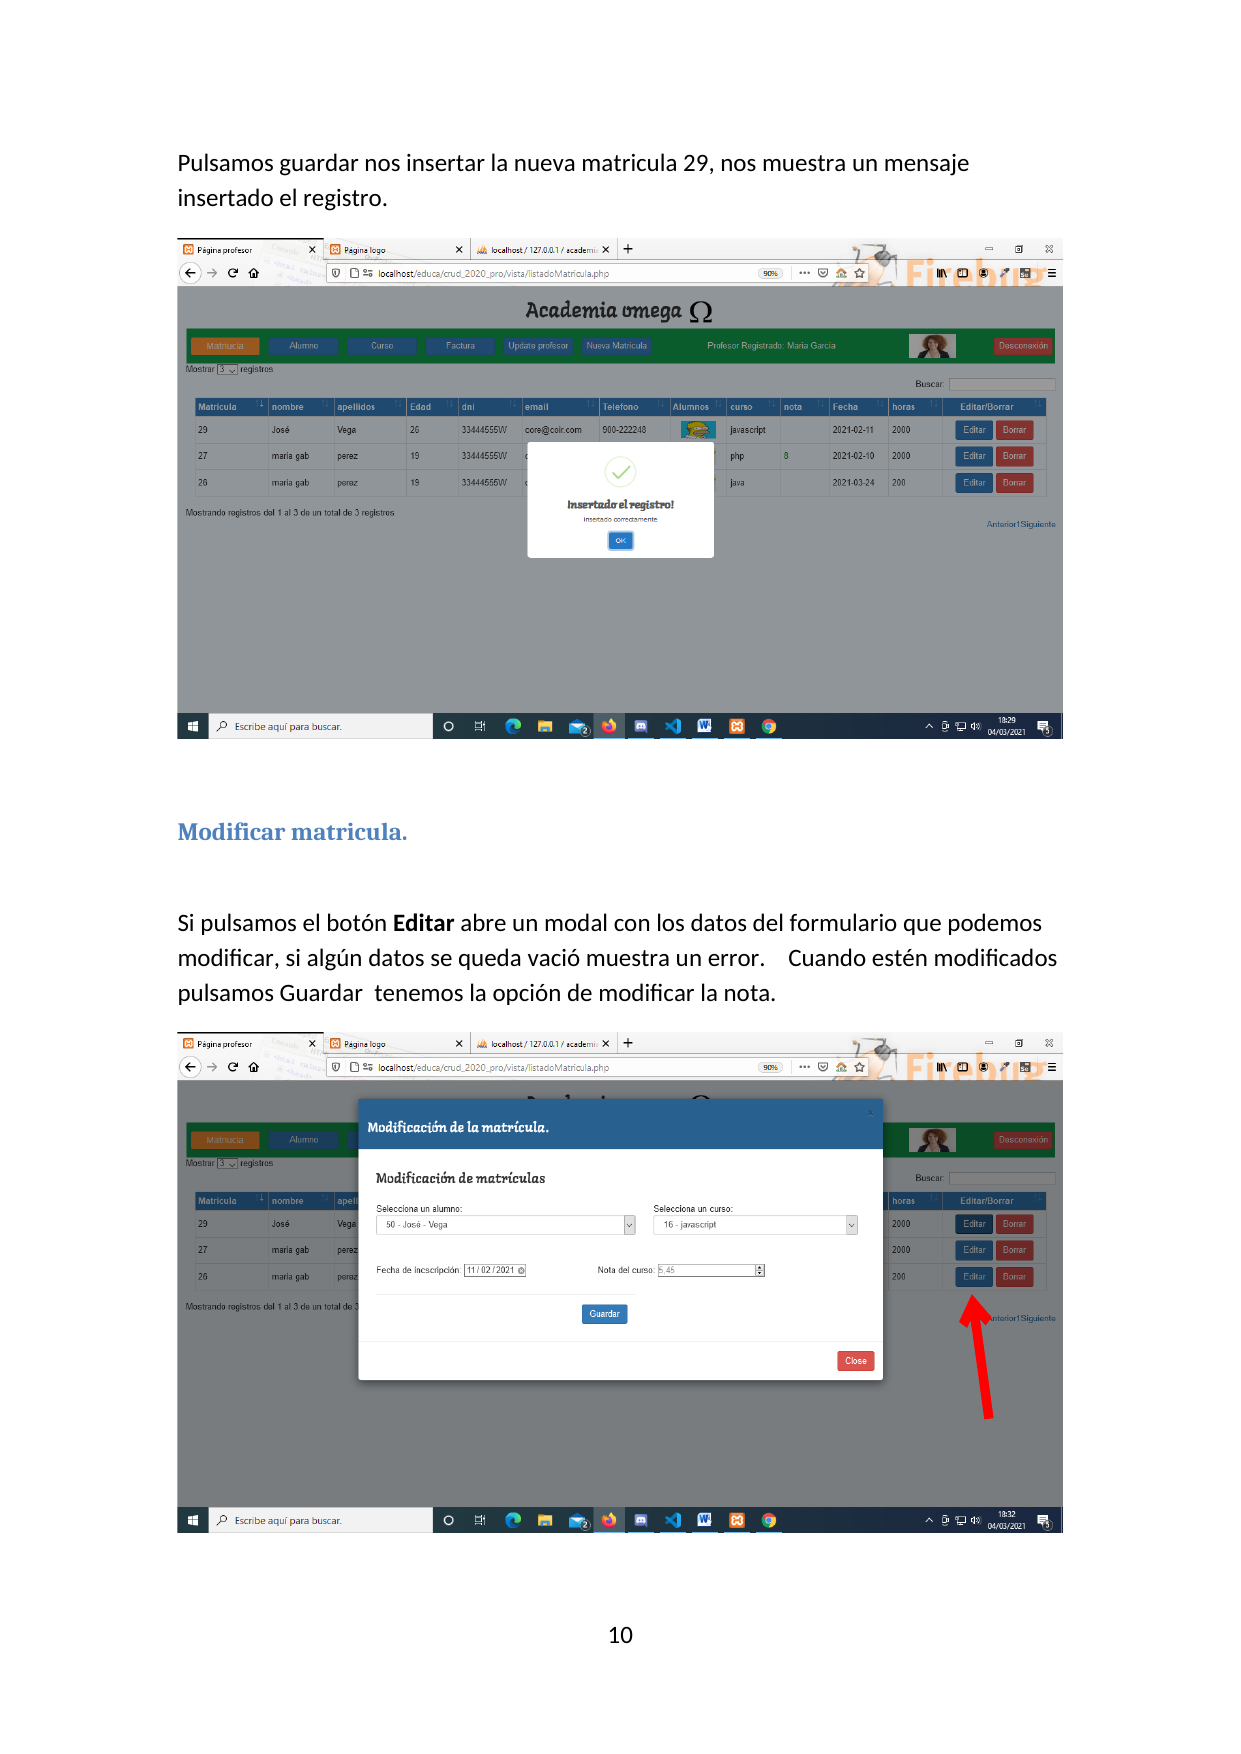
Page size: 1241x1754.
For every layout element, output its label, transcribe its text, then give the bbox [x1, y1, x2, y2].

subtitle Modificar matricula. [177, 818, 1063, 847]
text Pulsamos guardar nos insertar la nueva matricula 29, nos muestra un mensaje insertado el registro. [177, 148, 1063, 213]
picture [177, 1032, 1063, 1533]
text Si pulsamos el botón Editar abre un modal con los datos del formulario que podemos modificar, si algún datos se queda vació muestra un error. Cuando estén modificados pulsamos Guardar tenemos la opción de modificar la nota. [177, 907, 1063, 1007]
picture [177, 238, 1063, 739]
